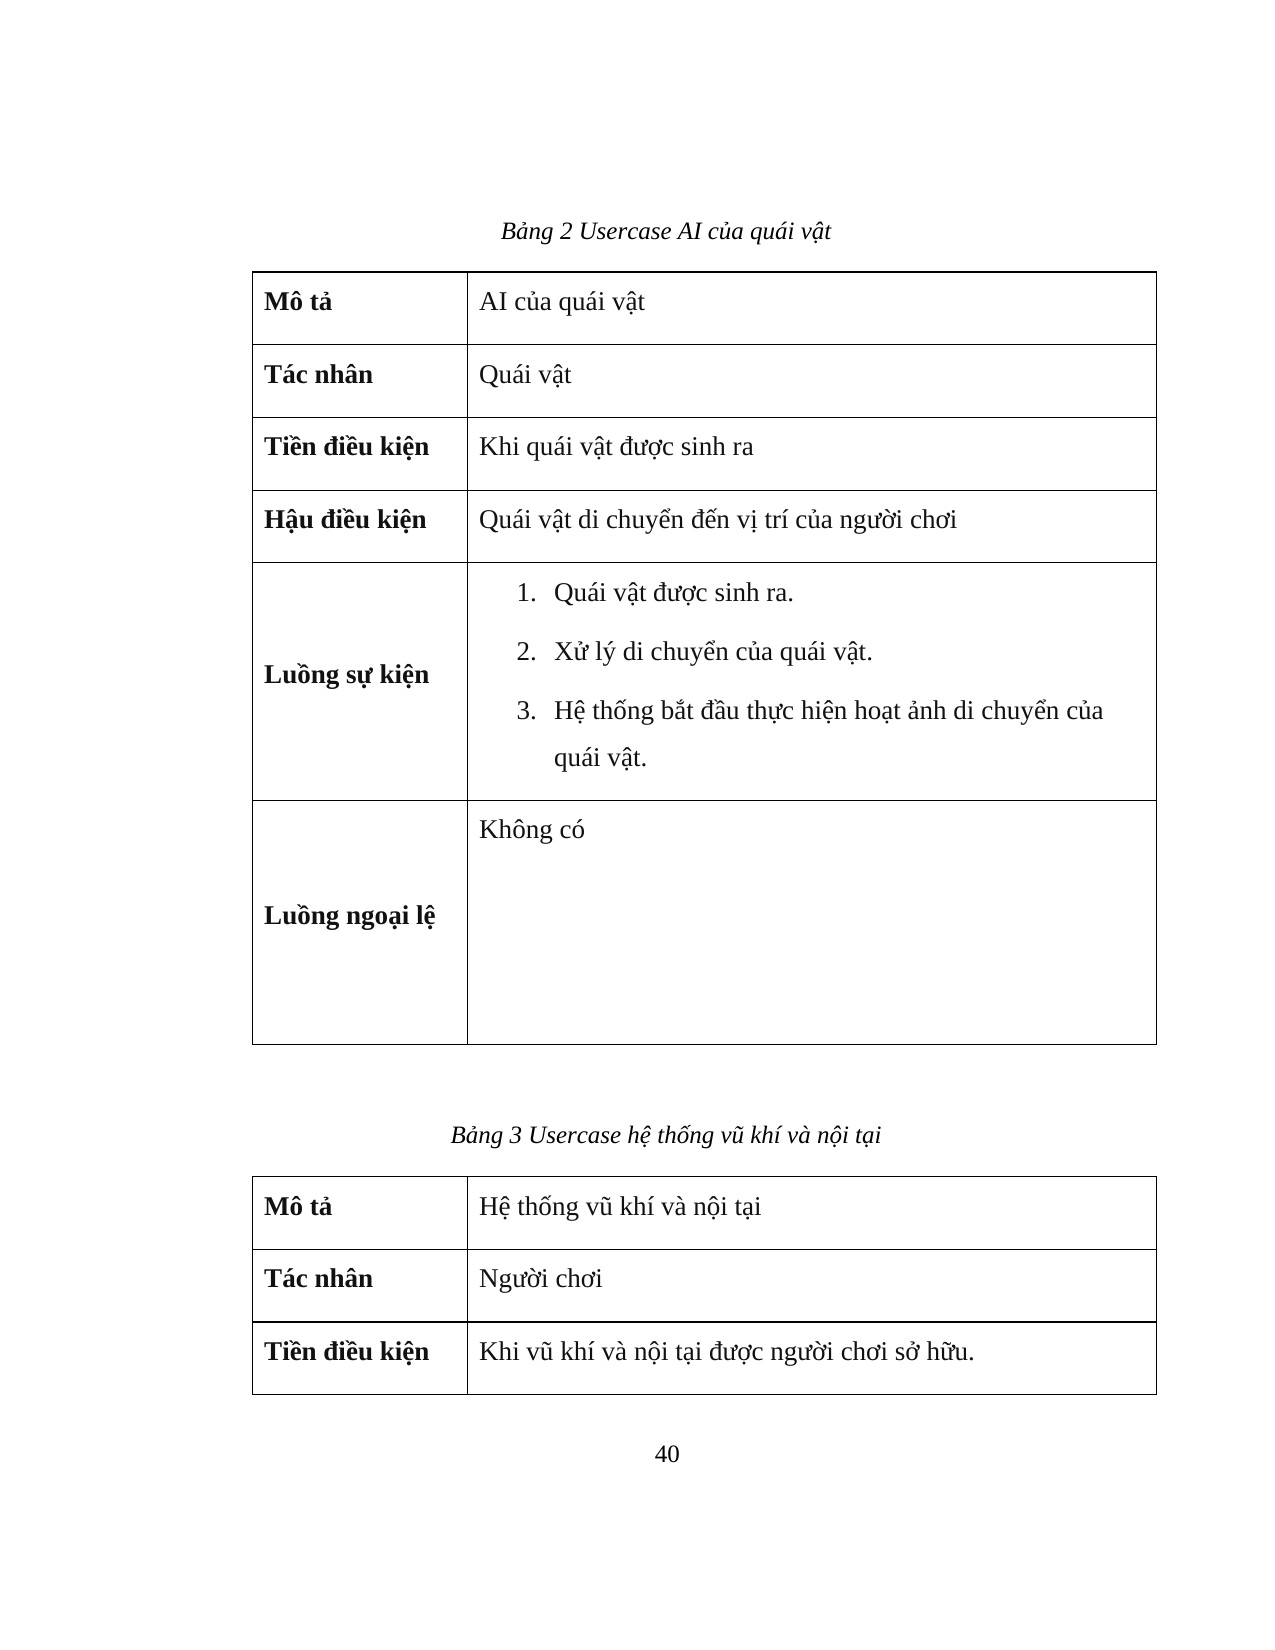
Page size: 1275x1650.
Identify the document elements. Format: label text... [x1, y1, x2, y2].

table_cell Quái vật [468, 345, 1156, 417]
table_cell Tác nhân [253, 1250, 467, 1321]
table_cell Tiền điều kiện [253, 418, 467, 489]
table_header Mô tả [253, 273, 467, 344]
table_cell Hậu điều kiện [253, 491, 467, 562]
table_cell Người chơi [468, 1250, 1156, 1321]
table_cell Quái vật được sinh ra. Xử lý di chuyển của quái vật. Hệ thống bắt đầu thực hiện hoạt ảnh di chuyển của quái vật. [468, 563, 1156, 800]
table_cell Không có [468, 801, 1156, 1044]
table_cell Khi quái vật được sinh ra [468, 418, 1156, 489]
table_cell Luồng sự kiện [253, 563, 467, 800]
table_cell Tiền điều kiện [253, 1323, 467, 1394]
table_header Hệ thống vũ khí và nội tại [468, 1177, 1156, 1249]
table_header AI của quái vật [468, 273, 1156, 344]
table_cell Luồng ngoại lệ [253, 801, 467, 1044]
table_cell Tác nhân [253, 345, 467, 417]
table_cell Quái vật di chuyển đến vị trí của người chơi [468, 491, 1156, 562]
table_cell Khi vũ khí và nội tại được người chơi sở hữu. [468, 1323, 1156, 1394]
table_header Mô tả [253, 1177, 467, 1249]
